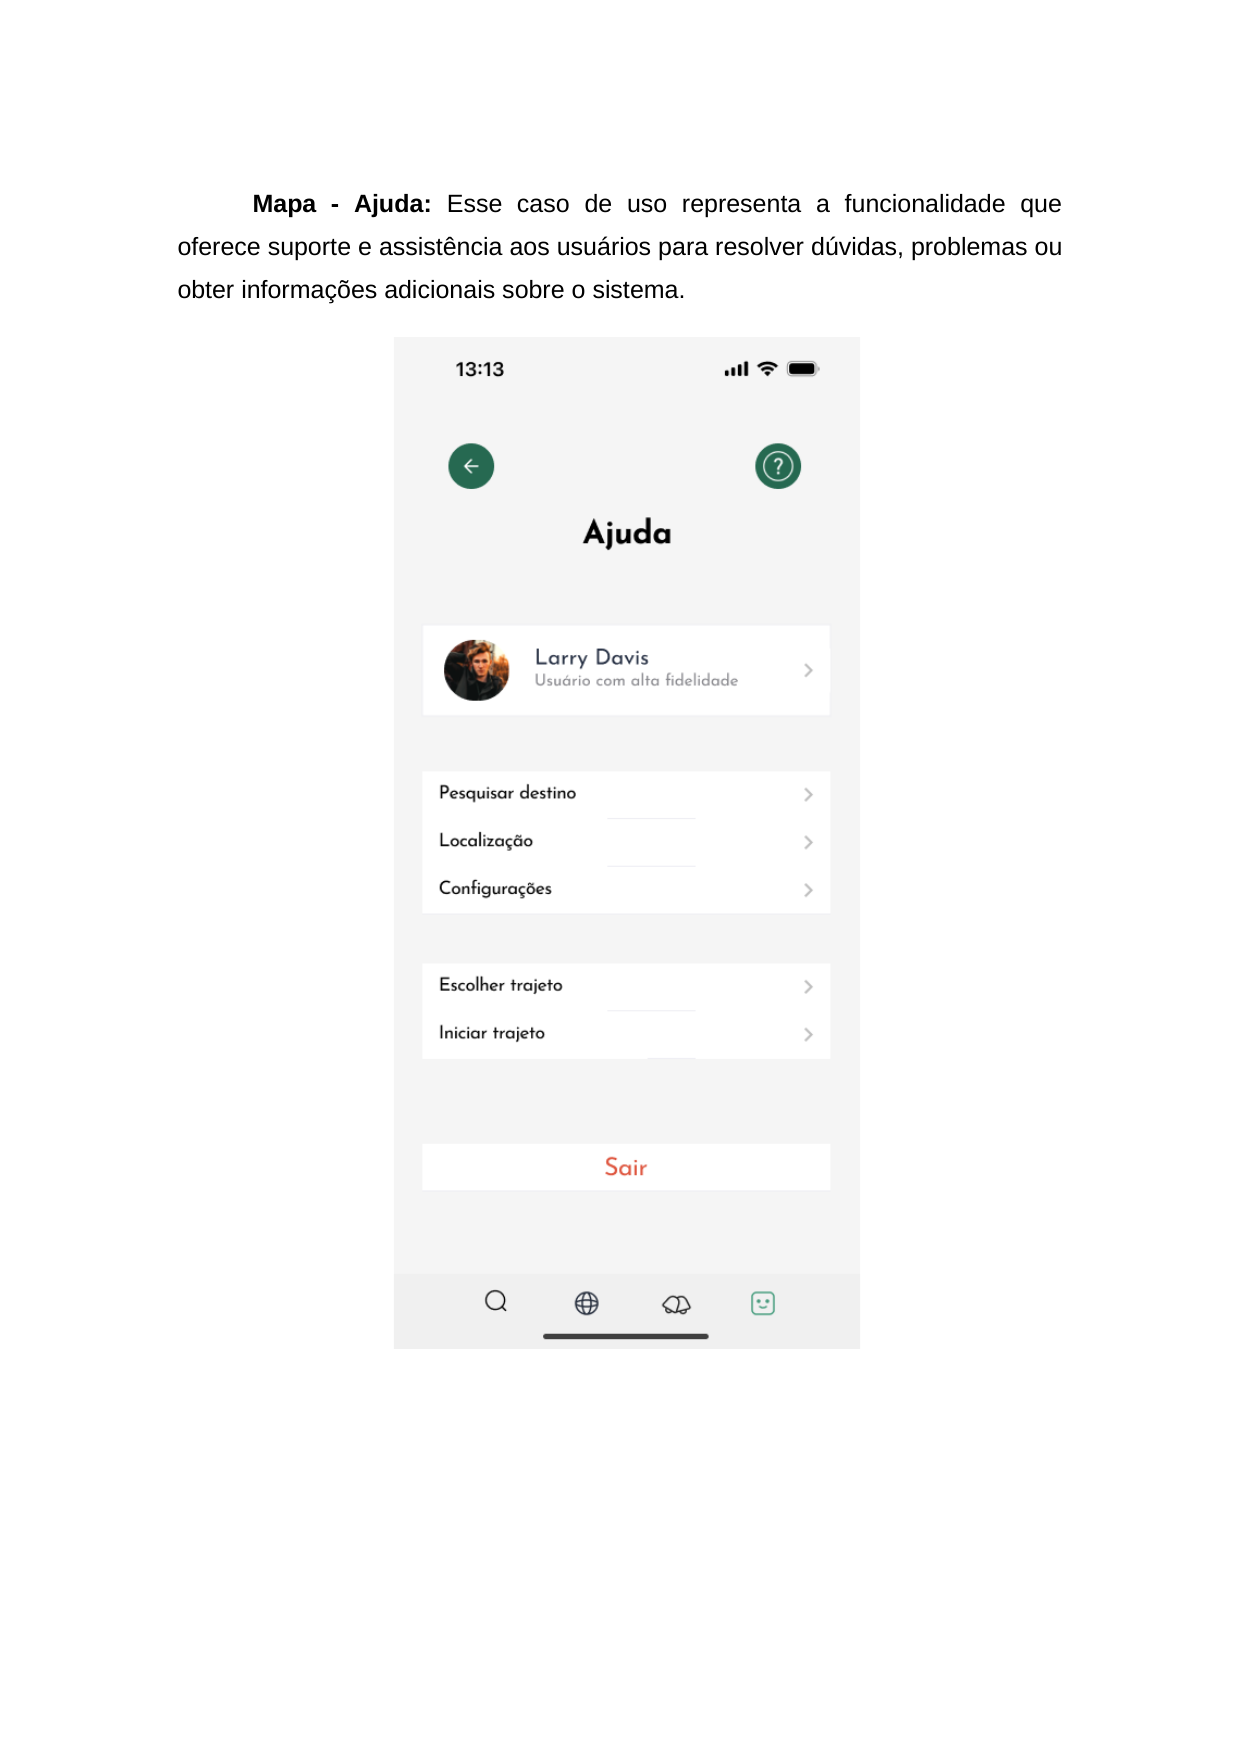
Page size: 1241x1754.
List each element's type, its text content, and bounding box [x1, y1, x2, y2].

text Mapa - Ajuda: Esse caso de uso representa a funcionalidade que oferece suporte e assistência aos usuários para resolver dúvidas, problemas ou obter informações adicionais sobre o sistema. [177, 189, 1064, 304]
picture [393, 337, 861, 1349]
